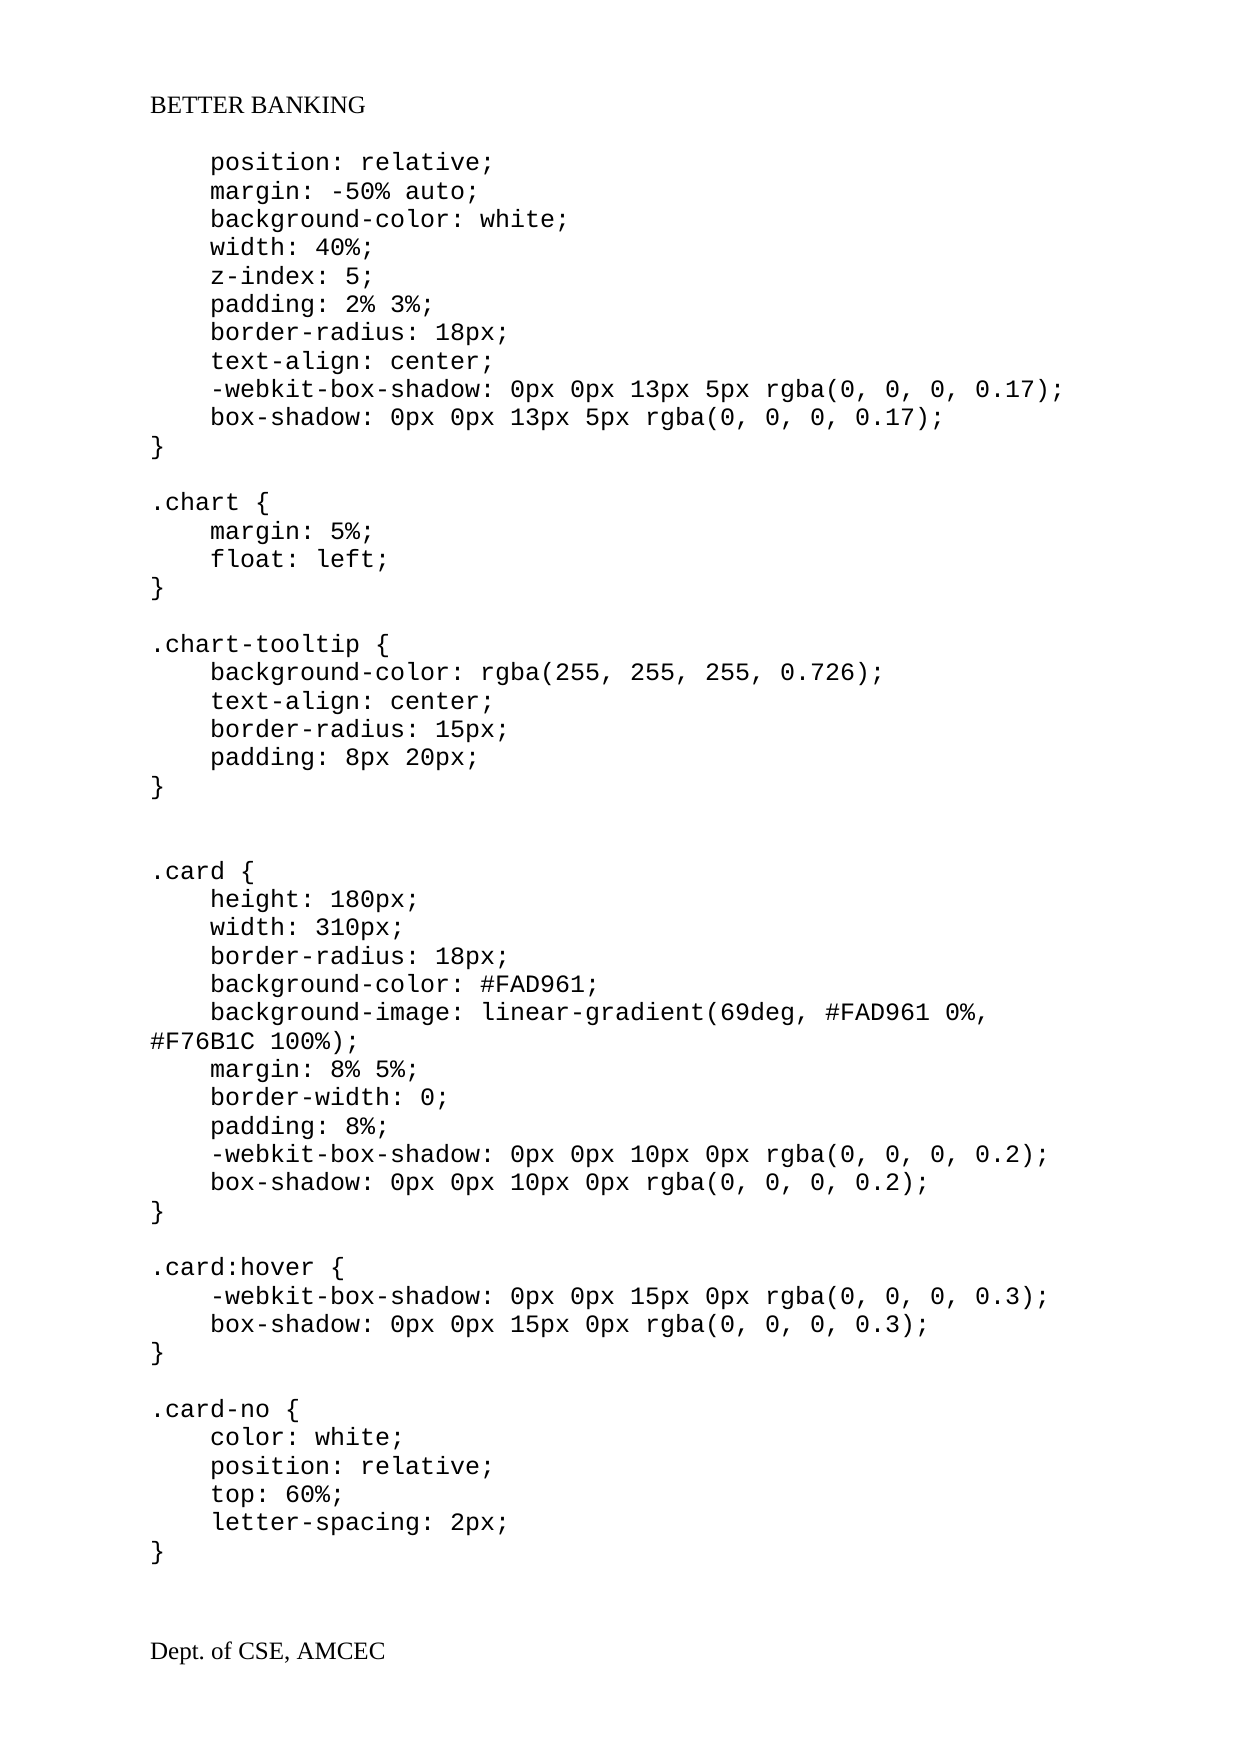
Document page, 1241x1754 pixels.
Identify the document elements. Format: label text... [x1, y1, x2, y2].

text border-radius: 18px; [150, 943, 1090, 972]
text } [150, 1340, 1090, 1368]
text position: relative; [150, 150, 1090, 178]
text background-image: linear-gradient(69deg, #FAD961 0%, #F76B1C 100%); [150, 1000, 1090, 1057]
text .chart { [150, 490, 1090, 518]
text border-radius: 15px; [150, 717, 1090, 745]
text text-align: center; [150, 348, 1090, 377]
text } [150, 773, 1090, 802]
text height: 180px; [150, 887, 1090, 915]
text letter-spacing: 2px; [150, 1510, 1090, 1538]
text width: 40%; [150, 235, 1090, 263]
text z-index: 5; [150, 263, 1090, 292]
text position: relative; [150, 1453, 1090, 1482]
text top: 60%; [150, 1482, 1090, 1510]
text padding: 2% 3%; [150, 292, 1090, 320]
text } [150, 1538, 1090, 1567]
text margin: 8% 5%; [150, 1057, 1090, 1085]
text .card-no { [150, 1397, 1090, 1425]
text text-align: center; [150, 688, 1090, 717]
text } [150, 1198, 1090, 1227]
text .card { [150, 858, 1090, 887]
text width: 310px; [150, 915, 1090, 943]
text background-color: rgba(255, 255, 255, 0.726); [150, 660, 1090, 688]
text -webkit-box-shadow: 0px 0px 10px 0px rgba(0, 0, 0, 0.2); [150, 1142, 1090, 1170]
text .card:hover { [150, 1255, 1090, 1283]
text border-radius: 18px; [150, 320, 1090, 348]
text padding: 8px 20px; [150, 745, 1090, 773]
text box-shadow: 0px 0px 10px 0px rgba(0, 0, 0, 0.2); [150, 1170, 1090, 1198]
text border-width: 0; [150, 1085, 1090, 1113]
text .chart-tooltip { [150, 632, 1090, 660]
text } [150, 433, 1090, 462]
text background-color: #FAD961; [150, 972, 1090, 1000]
text background-color: white; [150, 207, 1090, 235]
text margin: -50% auto; [150, 178, 1090, 207]
text box-shadow: 0px 0px 13px 5px rgba(0, 0, 0, 0.17); [150, 405, 1090, 433]
text -webkit-box-shadow: 0px 0px 13px 5px rgba(0, 0, 0, 0.17); [150, 377, 1090, 405]
text color: white; [150, 1425, 1090, 1453]
text box-shadow: 0px 0px 15px 0px rgba(0, 0, 0, 0.3); [150, 1312, 1090, 1340]
text } [150, 575, 1090, 603]
text float: left; [150, 547, 1090, 575]
text -webkit-box-shadow: 0px 0px 15px 0px rgba(0, 0, 0, 0.3); [150, 1283, 1090, 1312]
text padding: 8%; [150, 1113, 1090, 1142]
text margin: 5%; [150, 518, 1090, 547]
